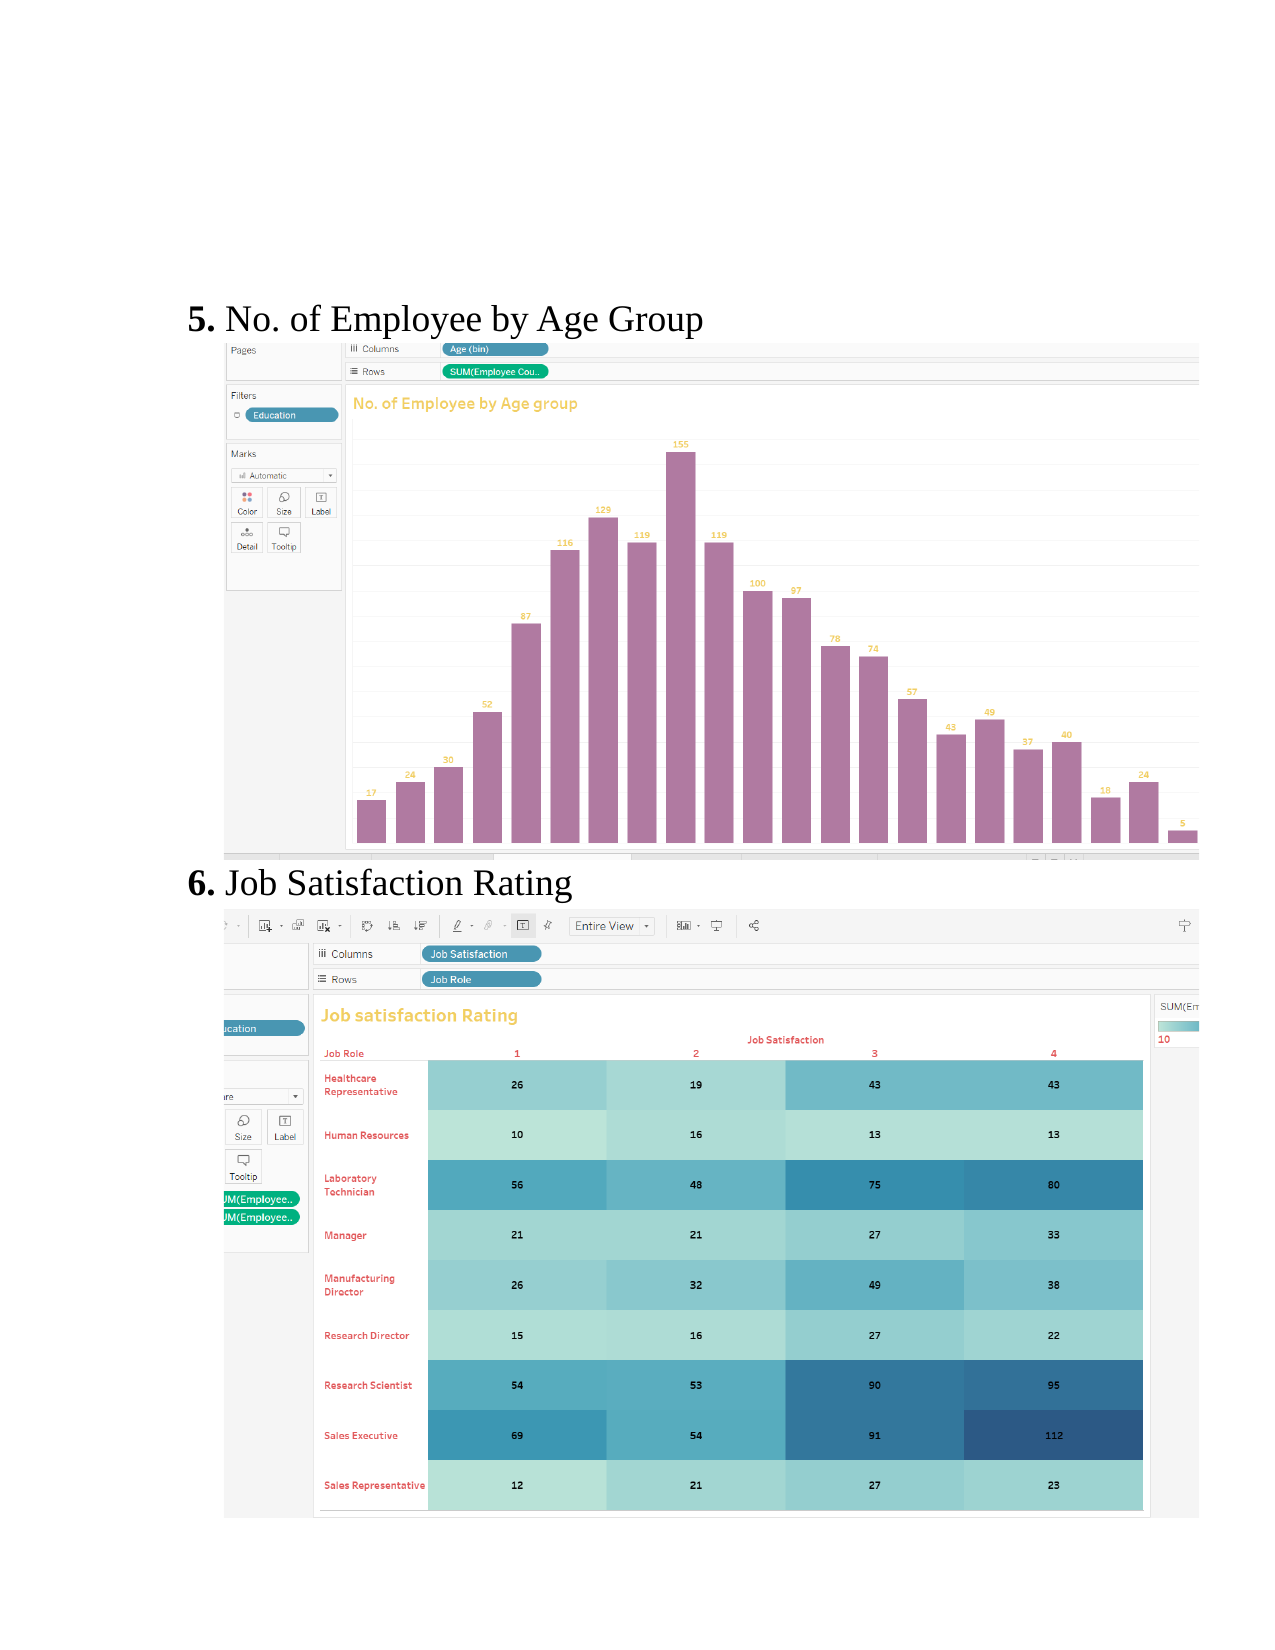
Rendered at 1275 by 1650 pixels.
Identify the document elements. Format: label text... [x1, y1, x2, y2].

picture [223, 343, 1200, 860]
list No. of Employee by Age Group [187, 297, 1125, 340]
picture [223, 907, 1200, 1518]
list Job Satisfaction Rating [187, 861, 1125, 904]
